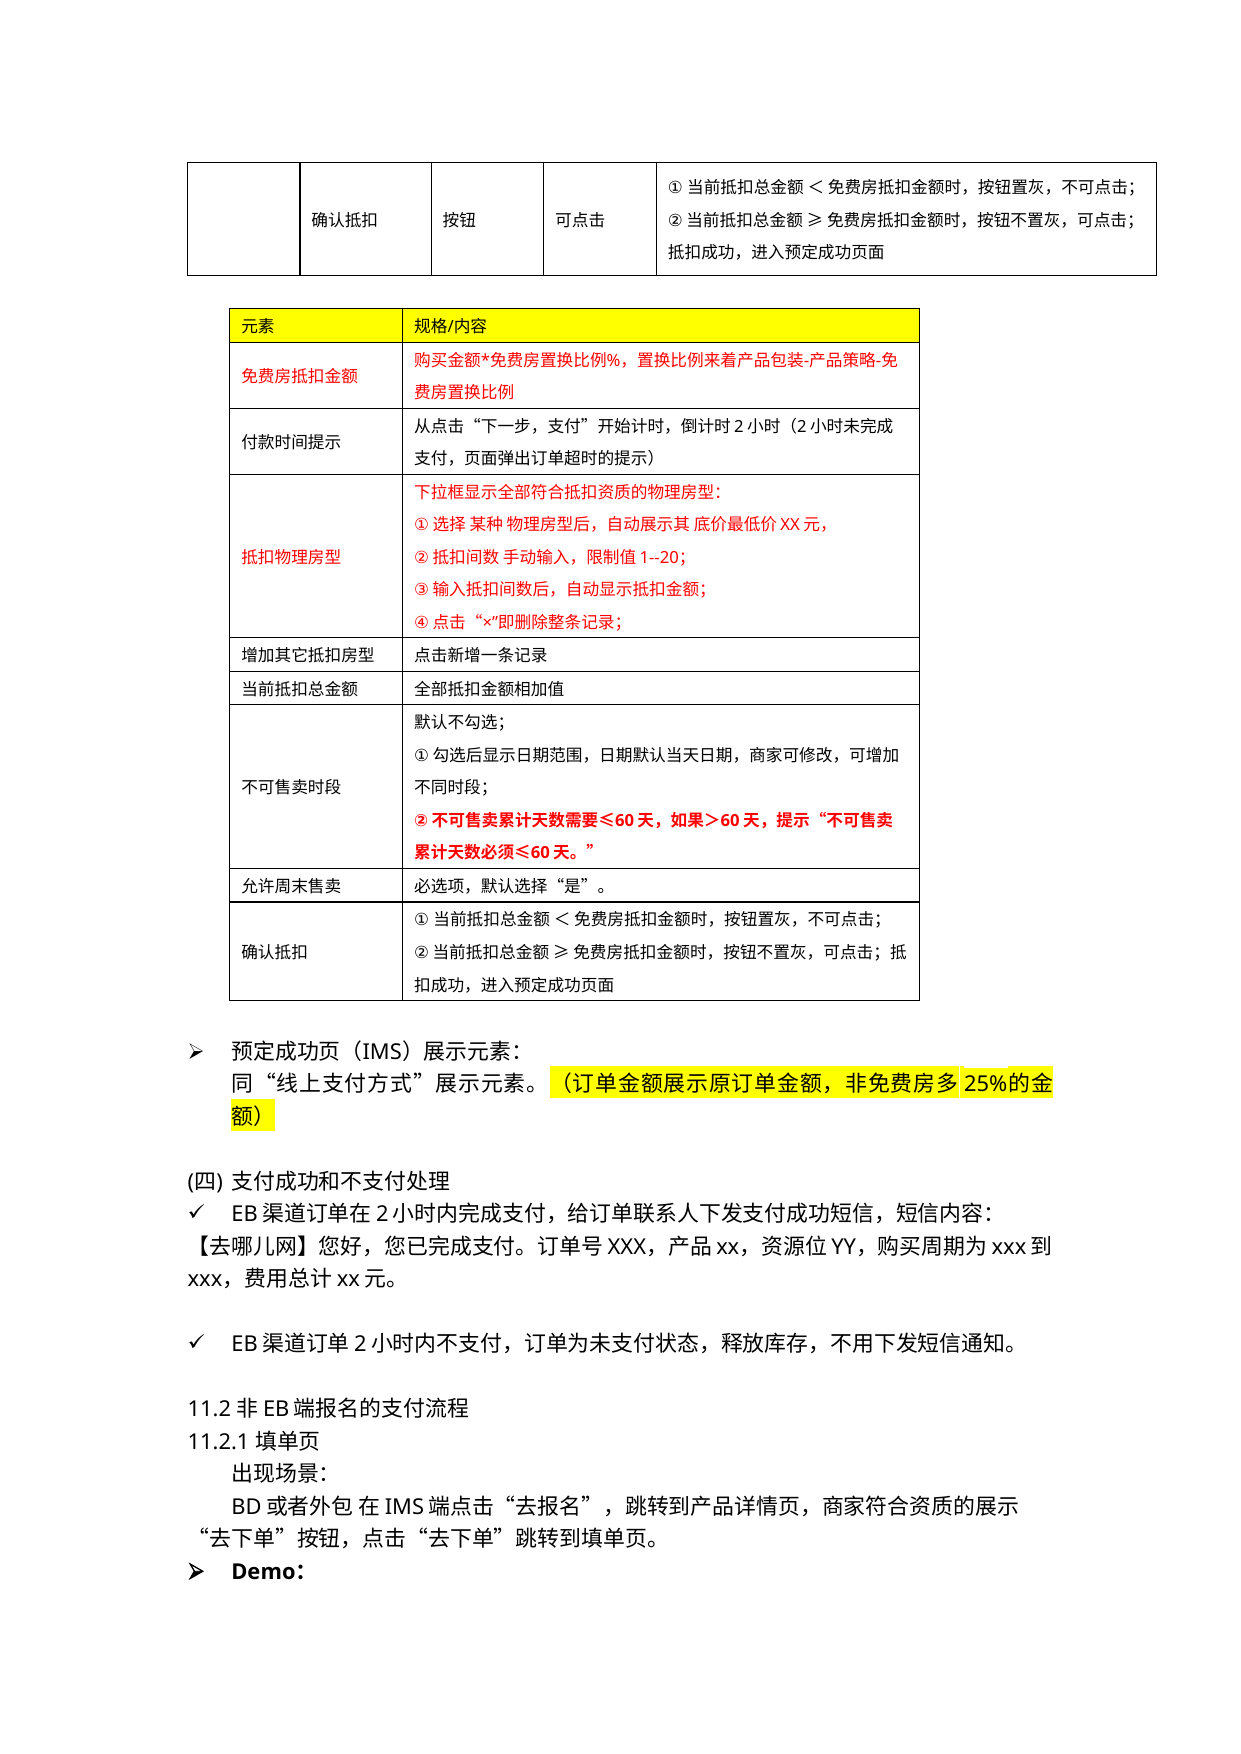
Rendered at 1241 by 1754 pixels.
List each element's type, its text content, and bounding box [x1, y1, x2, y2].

list 同“线上支付方式”展示元素。（订单金额展示原订单金额，非免费房多25%的金额） [231, 1066, 1053, 1131]
table_cell 默认不勾选； ①勾选后显示日期范围，日期默认当天日期，商家可修改，可增加不同时段； ②不可售卖累计天数需要≤60天，如果＞60天，提示“不可售卖累计天数必须≤60天。” [403, 705, 919, 868]
table_cell 允许周末售卖 [230, 869, 402, 901]
text 【去哪儿网】您好，您已完成支付。订单号XXX，产品xx，资源位YY，购买周期为xxx到xxx，费用总计 xx元。 [187, 1228, 1053, 1293]
table_cell 下拉框显示全部符合抵扣资质的物理房型： ①选择 某种 物理房型后，自动展示其 底价最低价XX元， ②抵扣间数 手动输入，限制值1--20； ③输入抵扣间数后，自动显示抵扣金额； ④点击“×”即删除整条记录； [403, 475, 919, 637]
list EB渠道订单2小时内不支付，订单为未支付状态，释放库存，不用下发短信通知。 [187, 1326, 1053, 1358]
list 支付成功和不支付处理 [187, 1163, 1053, 1196]
table_cell 增加其它抵扣房型 [230, 638, 402, 671]
text 出现场景： [187, 1456, 1053, 1488]
text 11.2.1 填单页 [187, 1423, 1053, 1456]
table_cell 确认抵扣 [230, 903, 402, 1000]
table_cell 全部抵扣金额相加值 [403, 672, 919, 704]
list 预定成功页（IMS）展示元素： [187, 1033, 1053, 1066]
table_cell ① 当前抵扣总金额 ＜ 免费房抵扣金额时，按钮置灰，不可点击； ②当前抵扣总金额 ≥ 免费房抵扣金额时，按钮不置灰，可点击；抵扣成功，进入预定成功页面 [403, 903, 919, 1000]
table_cell ① 当前抵扣总金额 ＜ 免费房抵扣金额时，按钮置灰，不可点击； ②当前抵扣总金额 ≥ 免费房抵扣金额时，按钮不置灰，可点击；抵扣成功，进入预定成功页面 [657, 163, 1156, 274]
table_cell 可点击 [544, 163, 656, 274]
table_cell 必选项，默认选择“是”。 [403, 869, 919, 901]
table_header 规格/内容 [403, 309, 919, 342]
table_header 元素 [230, 309, 402, 342]
list Demo： [187, 1553, 1053, 1586]
table_cell 购买金额*免费房置换比例%，置换比例来着产品包装-产品策略-免费房置换比例 [403, 343, 919, 408]
table_cell 按钮 [432, 163, 543, 274]
table_cell 不可售卖时段 [230, 705, 402, 868]
table_cell 从点击“下一步，支付”开始计时，倒计时2小时（2小时未完成支付，页面弹出订单超时的提示） [403, 409, 919, 474]
text BD或者外包 在IMS端点击“去报名”，跳转到产品详情页，商家符合资质的展示“去下单”按钮，点击“去下单”跳转到填单页。 [187, 1488, 1053, 1553]
table_cell 确认抵扣 [301, 163, 431, 274]
table_cell 点击新增一条记录 [403, 638, 919, 671]
list EB渠道订单在2小时内完成支付，给订单联系人下发支付成功短信，短信内容： [187, 1196, 1053, 1228]
text 11.2 非EB端报名的支付流程 [187, 1391, 1053, 1423]
table_cell 免费房抵扣金额 [230, 343, 402, 408]
table_cell 付款时间提示 [230, 409, 402, 474]
table_cell 抵扣物理房型 [230, 475, 402, 637]
table_cell 当前抵扣总金额 [230, 672, 402, 704]
